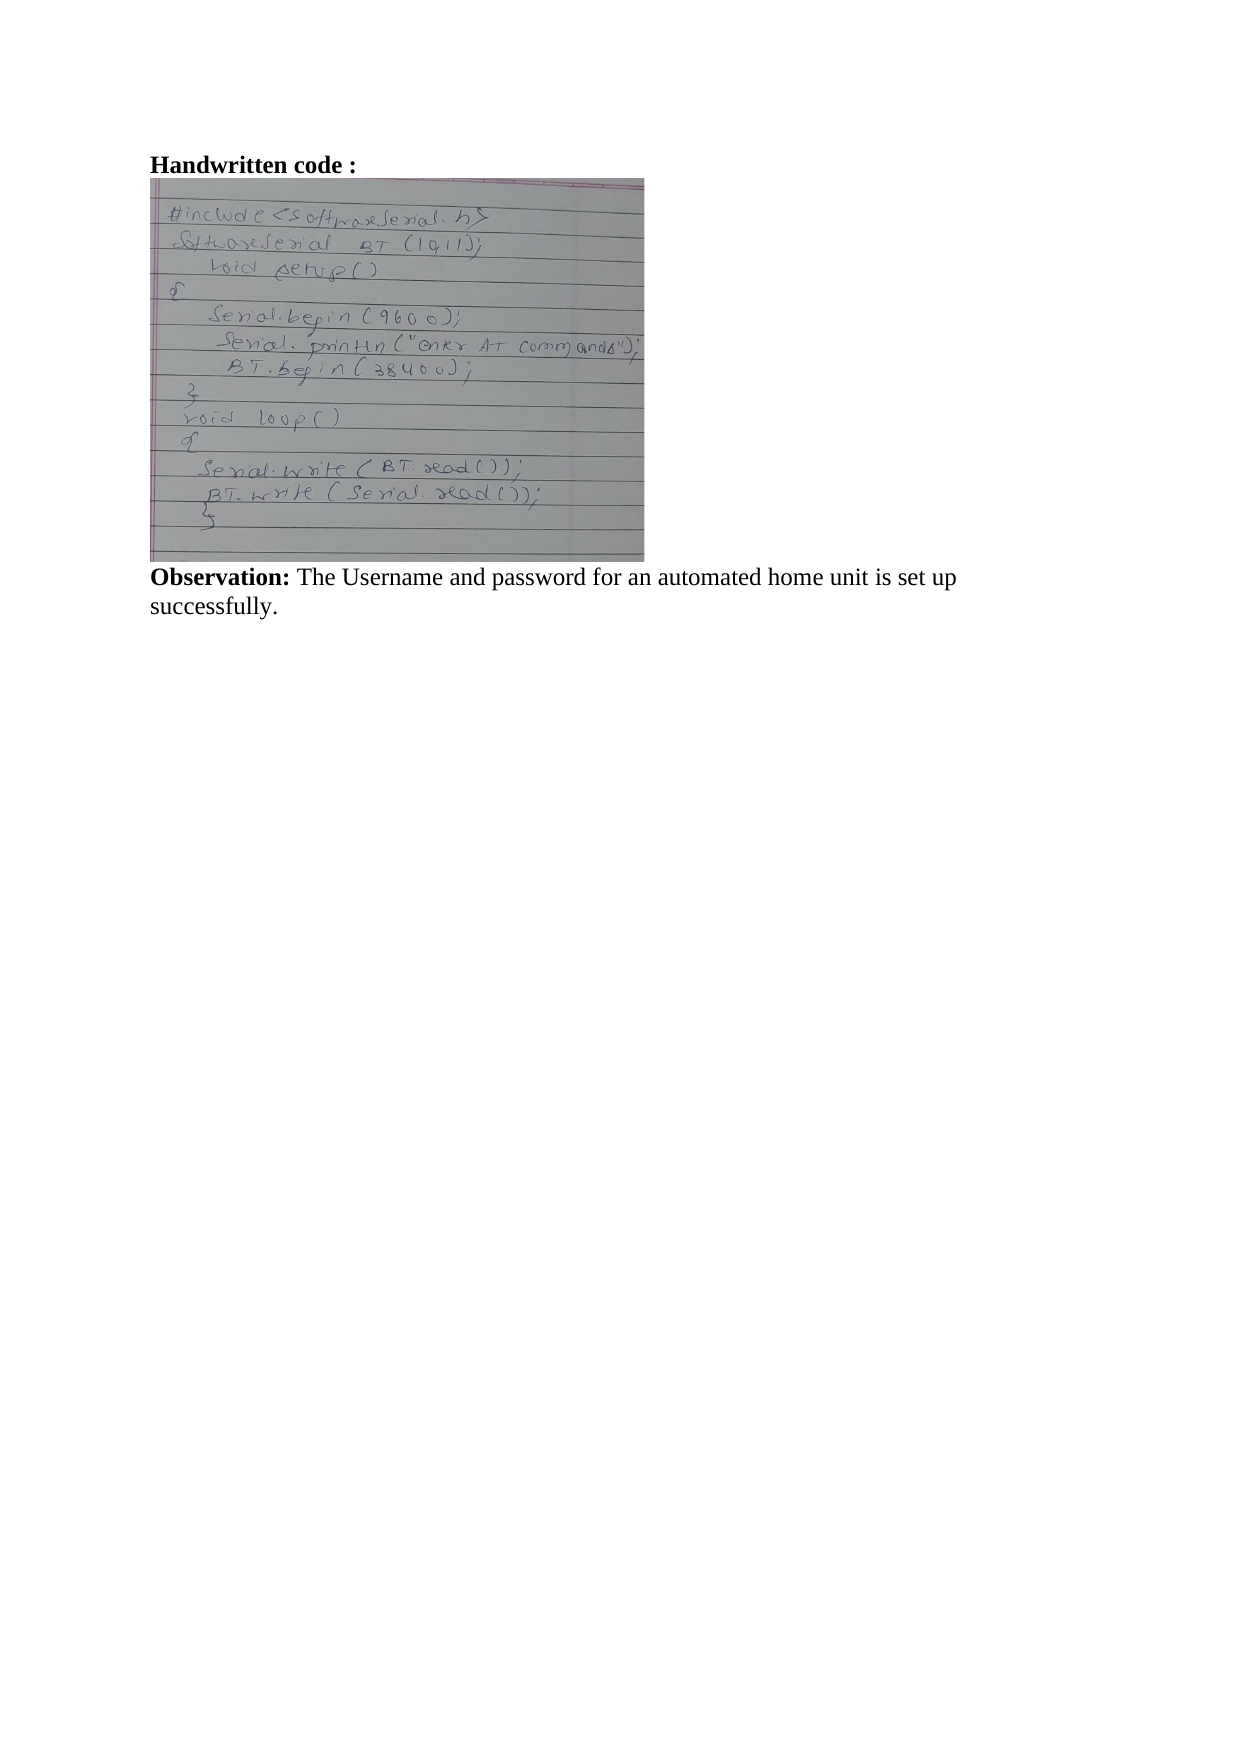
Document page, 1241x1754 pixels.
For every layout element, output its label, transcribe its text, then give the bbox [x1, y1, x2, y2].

text Observation: The Username and password for an automated home unit is set up successfully. [150, 562, 1090, 619]
text Handwritten code : [150, 150, 1090, 179]
picture [150, 178, 645, 562]
